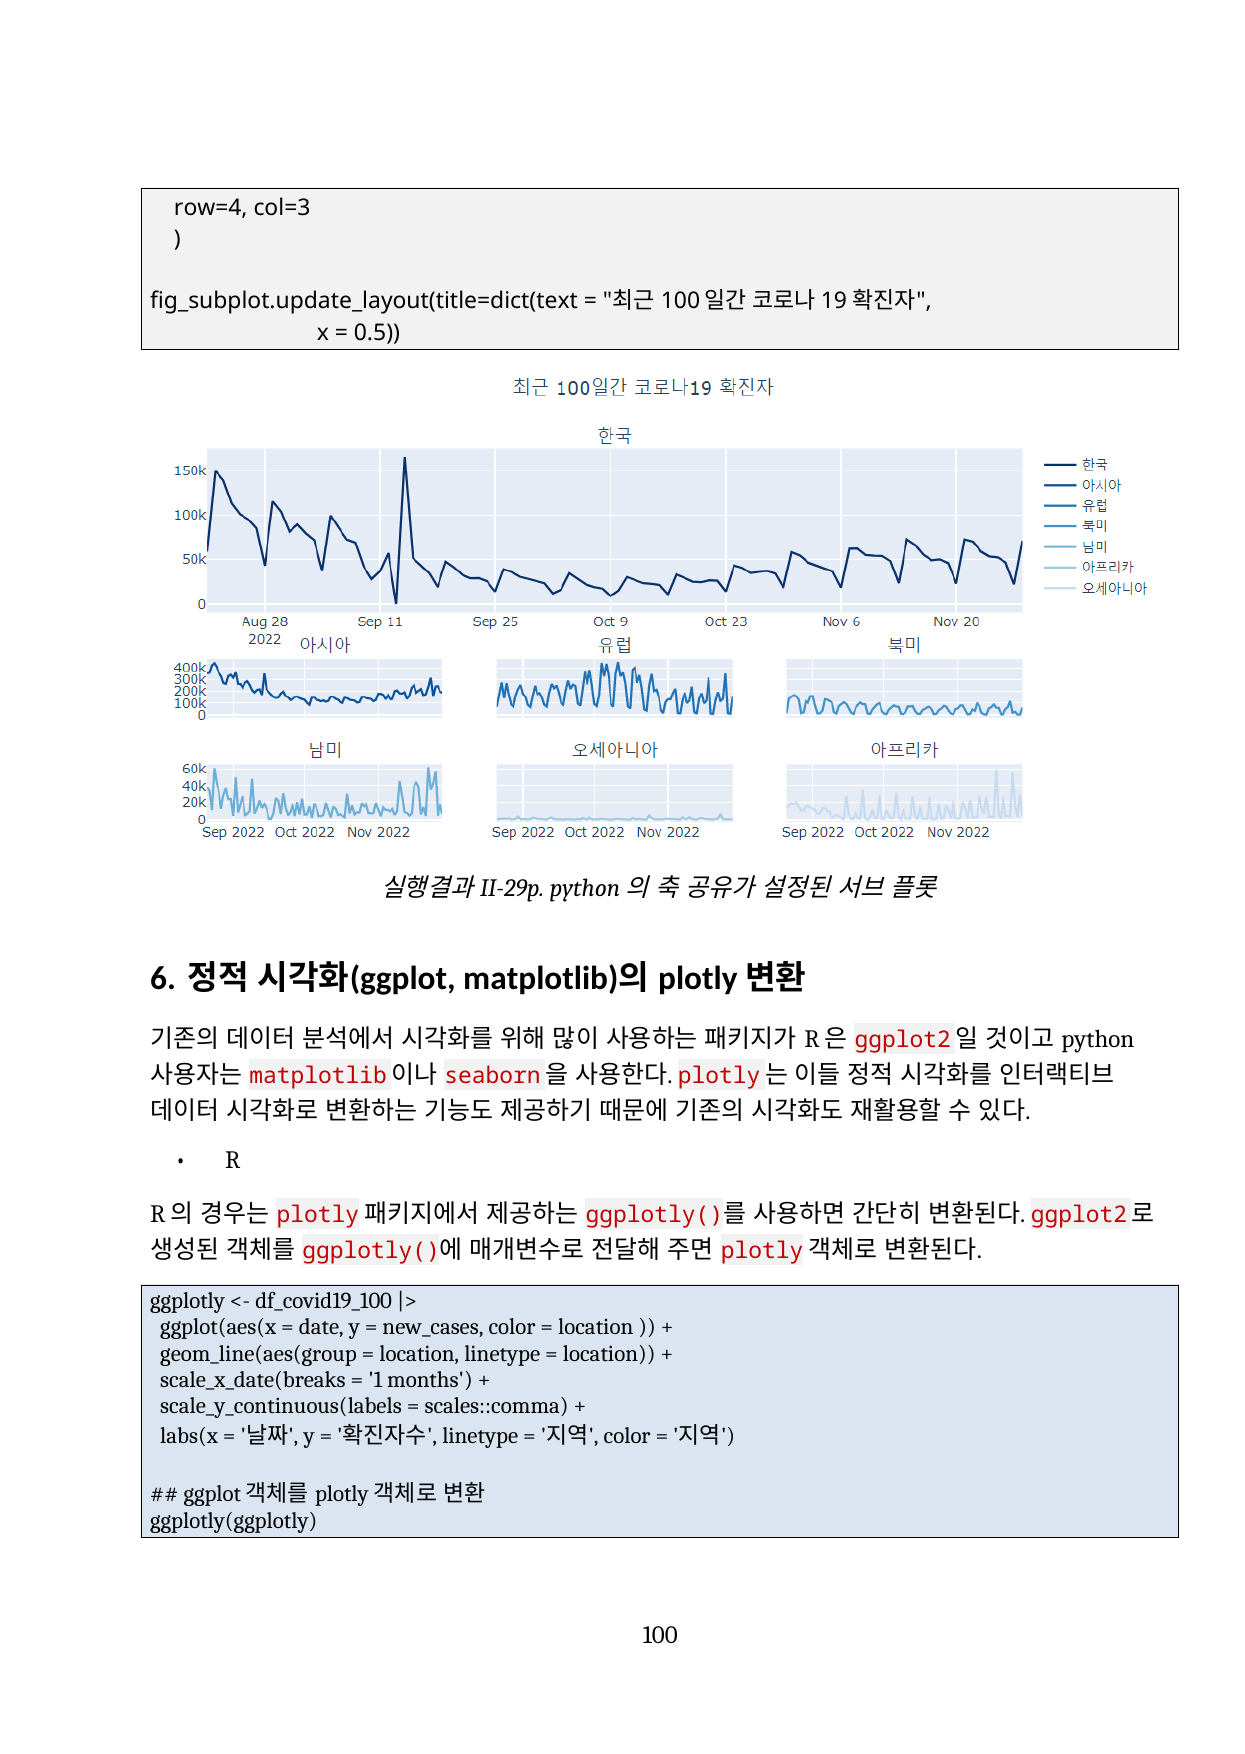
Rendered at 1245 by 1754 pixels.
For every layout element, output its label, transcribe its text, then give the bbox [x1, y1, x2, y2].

subtitle 정적 시각화(ggplot, matplotlib)의 plotly 변환 [150, 954, 1170, 999]
text R의 경우는 plotly 패키지에서 제공하는 ggplotly()를 사용하면 간단히 변환된다. ggplot2로 생성된 객체를 ggplotly()에 매개변수로 전달해 주면 plotly 객체로 변환된다. [150, 1193, 1170, 1266]
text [142, 189, 1178, 349]
text 기존의 데이터 분석에서 시각화를 위해 많이 사용하는 패키지가 R은 ggplot2일 것이고 python 사용자는 matplotlib이나 seaborn을 사용한다. plotly는 이들 정적 시각화를 인터랙티브 데이터 시각화로 변환하는 기능도 제공하기 때문에 기존의 시각화도 재활용할 수 있다. [150, 1018, 1170, 1127]
text 실행결과 II-29p. python의 축 공유가 설정된 서브 플롯 [150, 868, 1170, 904]
list R [175, 1146, 1170, 1174]
text ggplotly <- df_covid19_100 |> ggplot(aes(x = date, y = new_cases, color = location )) + geom_line(aes(group = location, linetype = location)) + scale_x_date(breaks = '1 months') + scale_y_continuous(labels = scales::comma) + labs(x = '날짜', y = '확진자수', linetype = '지역', color = '지역') ## ggplot객체를 plotly 객체로 변환 ggplotly(ggplotly) [142, 1286, 1178, 1537]
picture [170, 370, 1150, 847]
